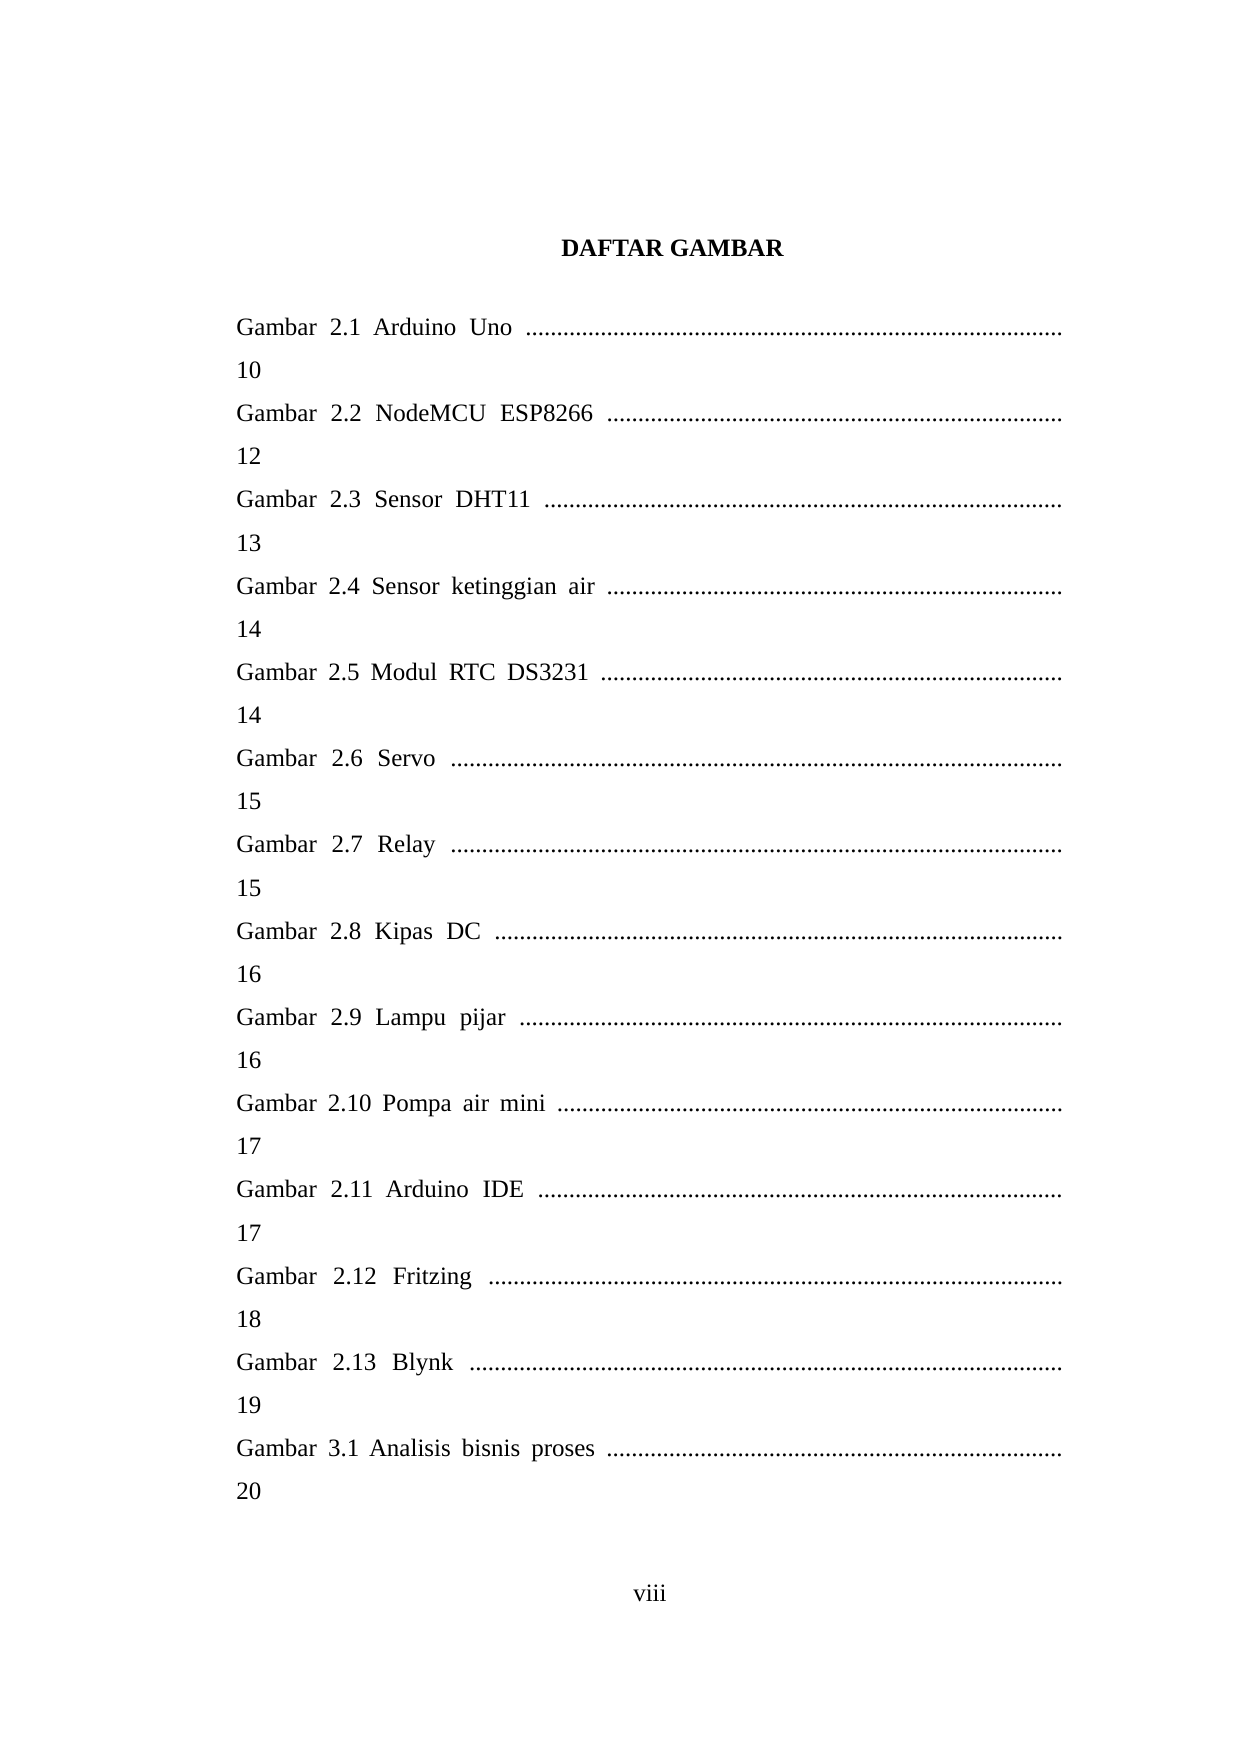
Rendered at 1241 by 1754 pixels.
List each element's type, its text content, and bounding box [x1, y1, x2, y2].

subtitle DAFTAR GAMBAR [281, 233, 1063, 262]
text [236, 312, 1063, 1505]
